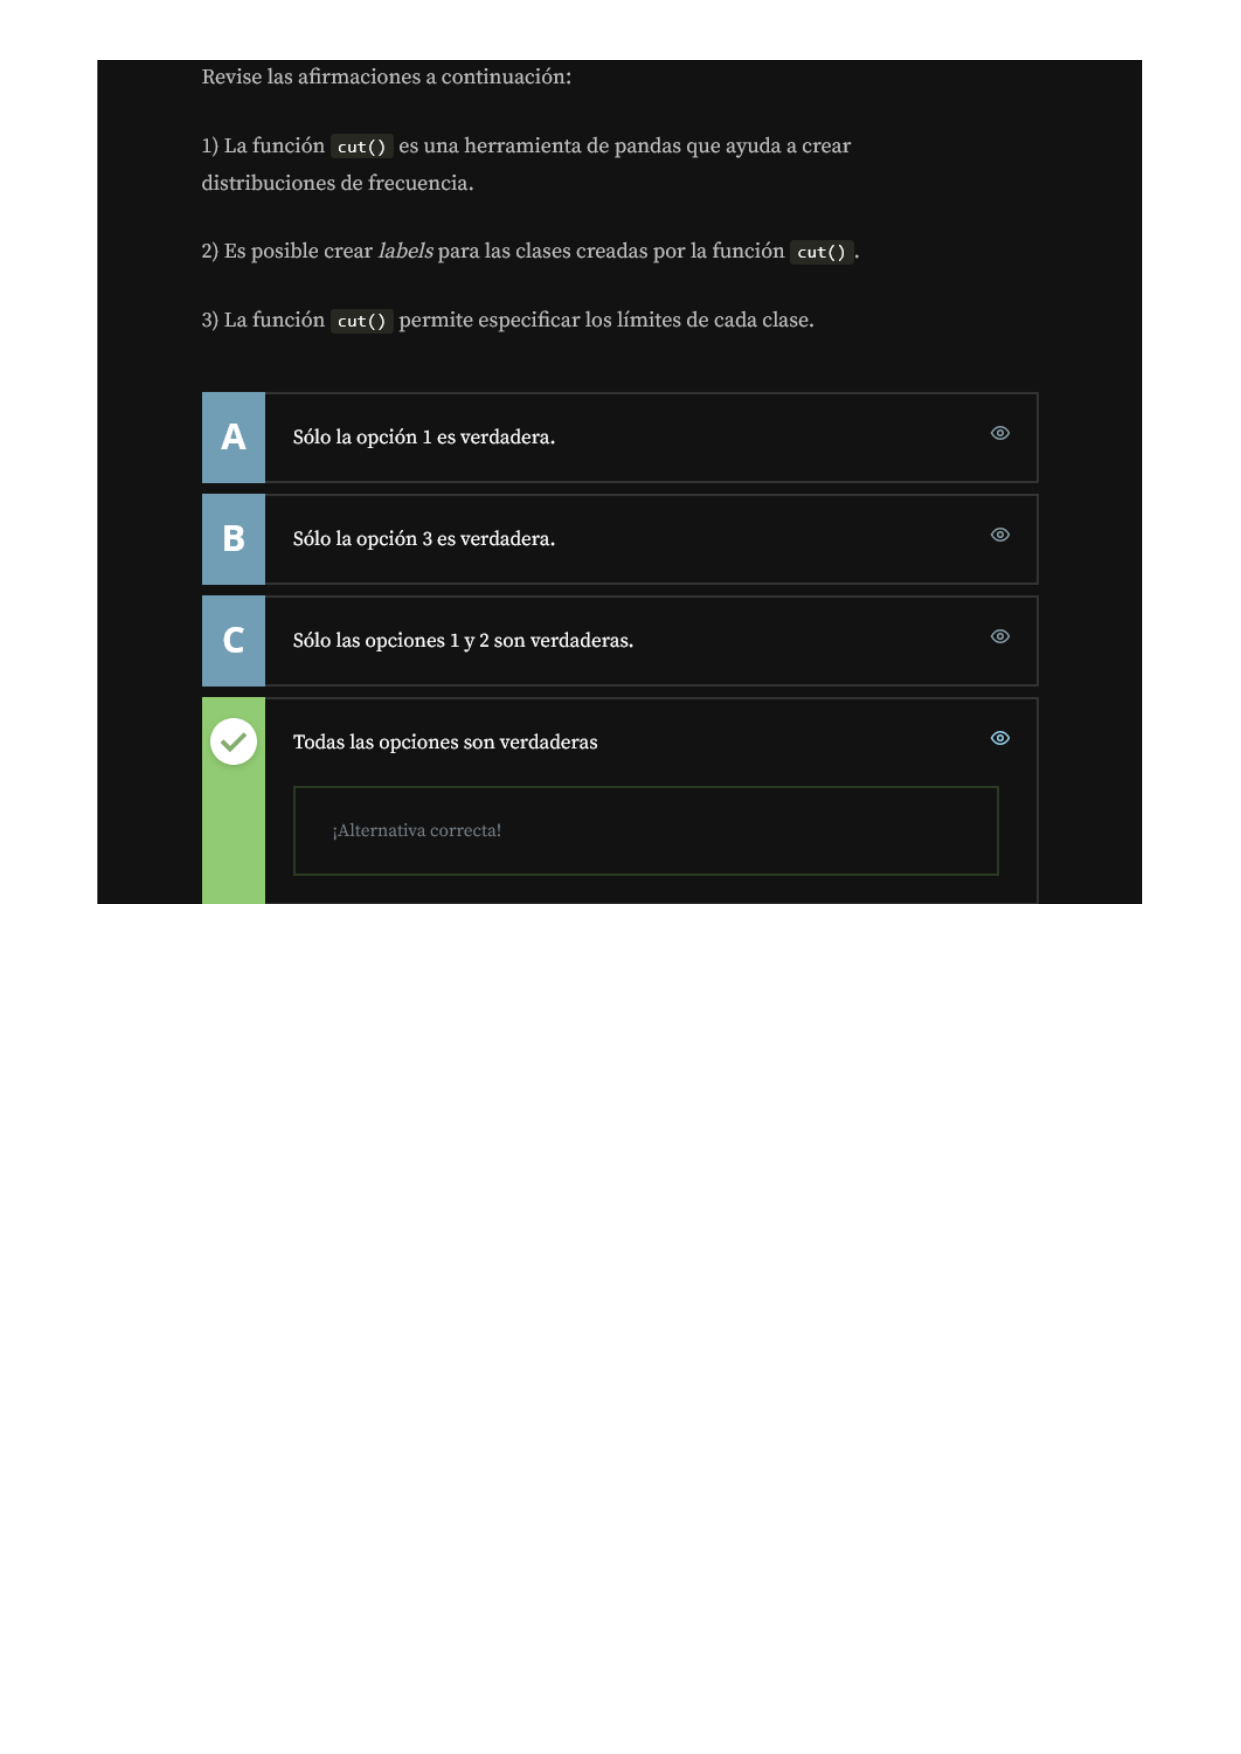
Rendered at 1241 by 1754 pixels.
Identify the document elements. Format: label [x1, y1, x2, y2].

picture [97, 60, 1143, 904]
